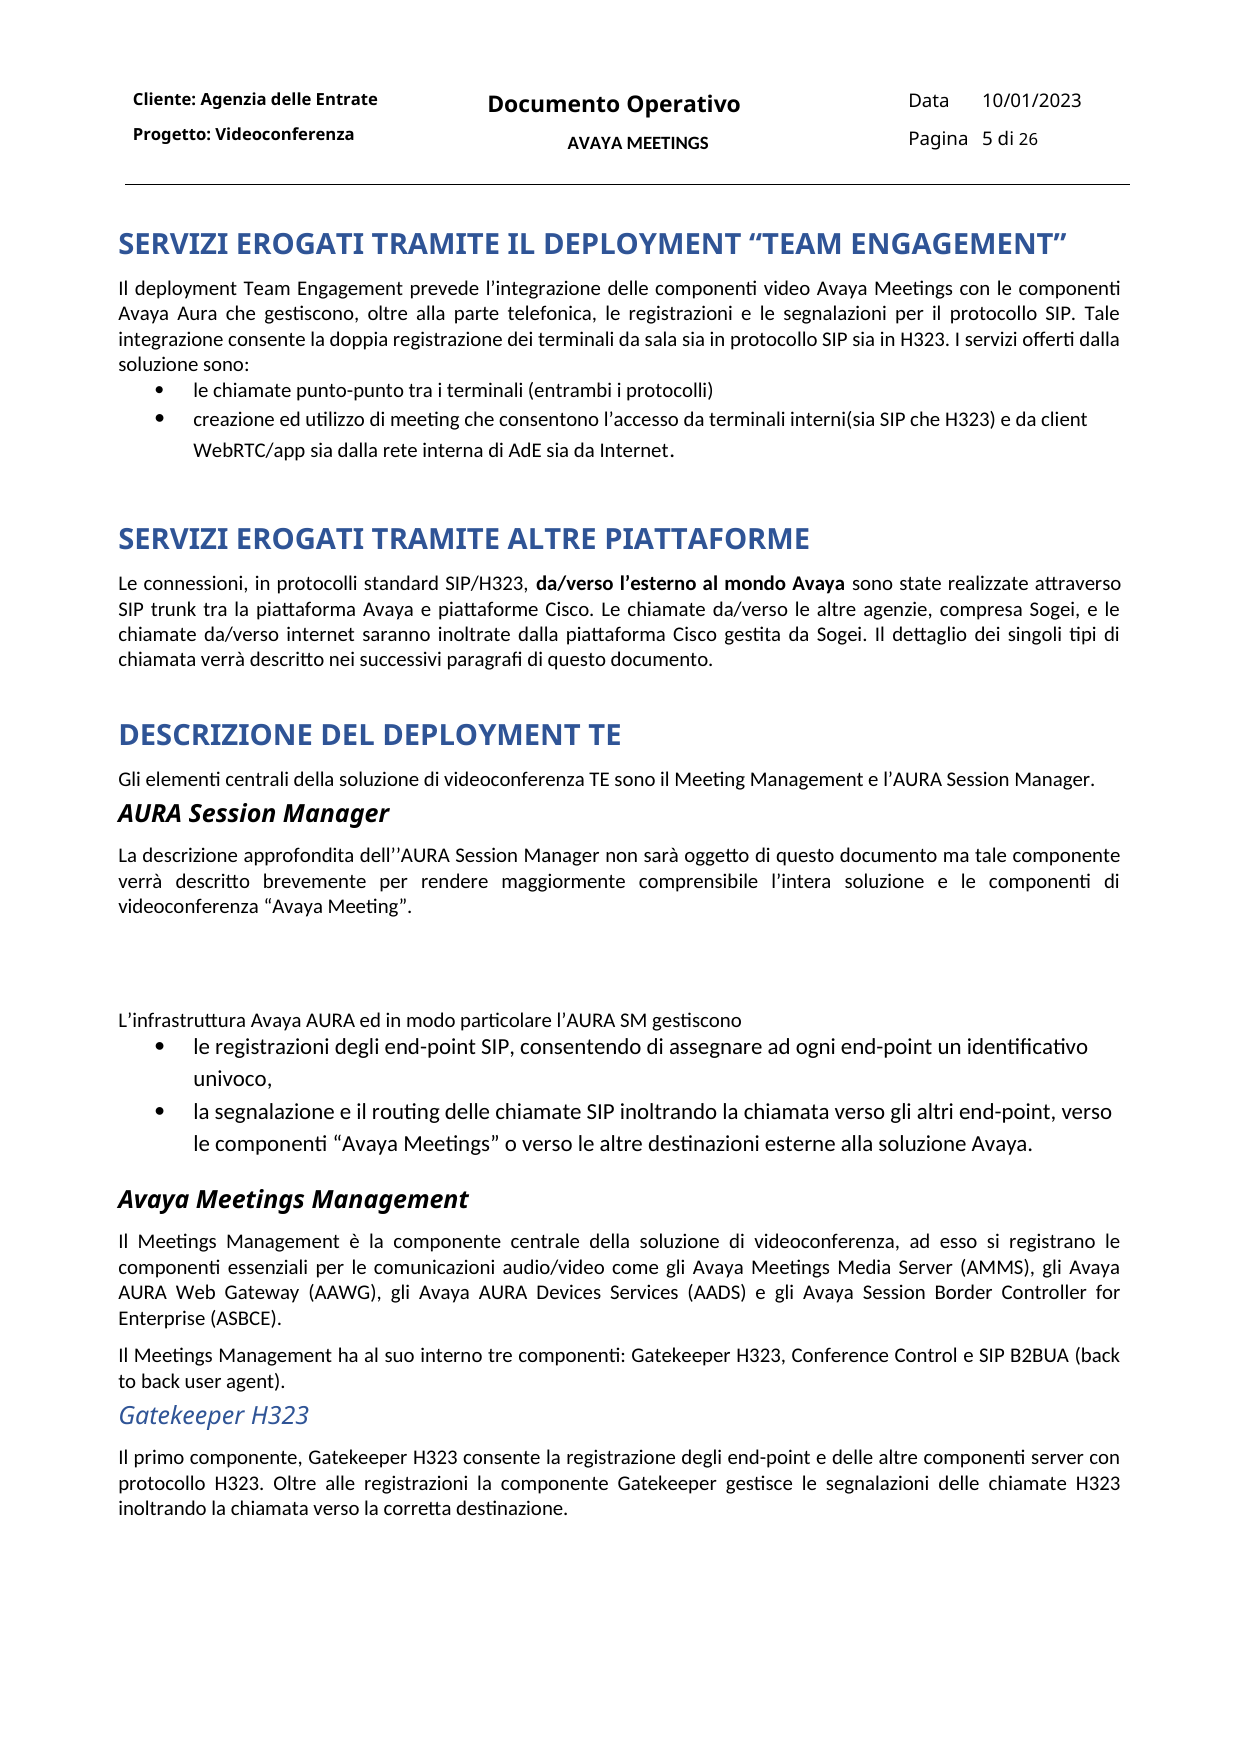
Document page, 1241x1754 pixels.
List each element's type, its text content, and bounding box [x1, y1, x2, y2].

text Il Meetings Management è la componente centrale della soluzione di videoconferenza, ad esso si registrano le componenti essenziali per le comunicazioni audio/video come gli Avaya Meetings Media Server (AMMS), gli Avaya AURA Web Gateway (AAWG), gli Avaya AURA Devices Services (AADS) e gli Avaya Session Border Controller for Enterprise (ASBCE). [118, 1228, 1122, 1330]
subtitle Gatekeeper H323 [118, 1398, 1122, 1432]
text Gli elementi centrali della soluzione di videoconferenza TE sono il Meeting Management e l’AURA Session Manager. [118, 766, 1122, 792]
list la segnalazione e il routing delle chiamate SIP inoltrando la chiamata verso gli altri end-point, verso le componenti “Avaya Meetings” o verso le altre destinazioni esterne alla soluzione Avaya. [156, 1097, 1122, 1157]
text Le connessioni, in protocolli standard SIP/H323, da/verso l’esterno al mondo Avaya sono state realizzate attraverso SIP trunk tra la piattaforma Avaya e piattaforme Cisco. Le chiamate da/verso le altre agenzie, compresa Sogei, e le chiamate da/verso internet saranno inoltrate dalla piattaforma Cisco gestita da Sogei. Il dettaglio dei singoli tipi di chiamata verrà descritto nei successivi paragrafi di questo documento. [118, 570, 1122, 672]
text Il Meetings Management ha al suo interno tre componenti: Gatekeeper H323, Conference Control e SIP B2BUA (back to back user agent). [118, 1343, 1122, 1393]
text L’infrastruttura Avaya AURA ed in modo particolare l’AURA SM gestiscono [118, 1007, 1122, 1032]
subtitle SERVIZI EROGATI TRAMITE IL DEPLOYMENT “TEAM ENGAGEMENT” [118, 223, 1122, 263]
text Il deployment Team Engagement prevede l’integrazione delle componenti video Avaya Meetings con le componenti Avaya Aura che gestiscono, oltre alla parte telefonica, le registrazioni e le segnalazioni per il protocollo SIP. Tale integrazione consente la doppia registrazione dei terminali da sala sia in protocollo SIP sia in H323. I servizi offerti dalla soluzione sono: [118, 275, 1122, 377]
list le registrazioni degli end-point SIP, consentendo di assegnare ad ogni end-point un identificativo univoco, [156, 1032, 1122, 1093]
text La descrizione approfondita dell’’AURA Session Manager non sarà oggetto di questo documento ma tale componente verrà descritto brevemente per rendere maggiormente comprensibile l’intera soluzione e le componenti di videoconferenza “Avaya Meeting”. [118, 842, 1122, 919]
list le chiamate punto-punto tra i terminali (entrambi i protocolli) [156, 377, 1122, 402]
subtitle Avaya Meetings Management [118, 1182, 1122, 1216]
subtitle SERVIZI EROGATI TRAMITE ALTRE PIATTAFORME [118, 518, 1122, 558]
subtitle DESCRIZIONE DEL DEPLOYMENT TE [118, 714, 1122, 754]
subtitle AURA Session Manager [118, 796, 1122, 830]
list creazione ed utilizzo di meeting che consentono l’accesso da terminali interni(sia SIP che H323) e da client WebRTC/app sia dalla rete interna di AdE sia da Internet. [156, 406, 1122, 463]
text Il primo componente, Gatekeeper H323 consente la registrazione degli end-point e delle altre componenti server con protocollo H323. Oltre alle registrazioni la componente Gatekeeper gestisce le segnalazioni delle chiamate H323 inoltrando la chiamata verso la corretta destinazione. [118, 1444, 1122, 1521]
